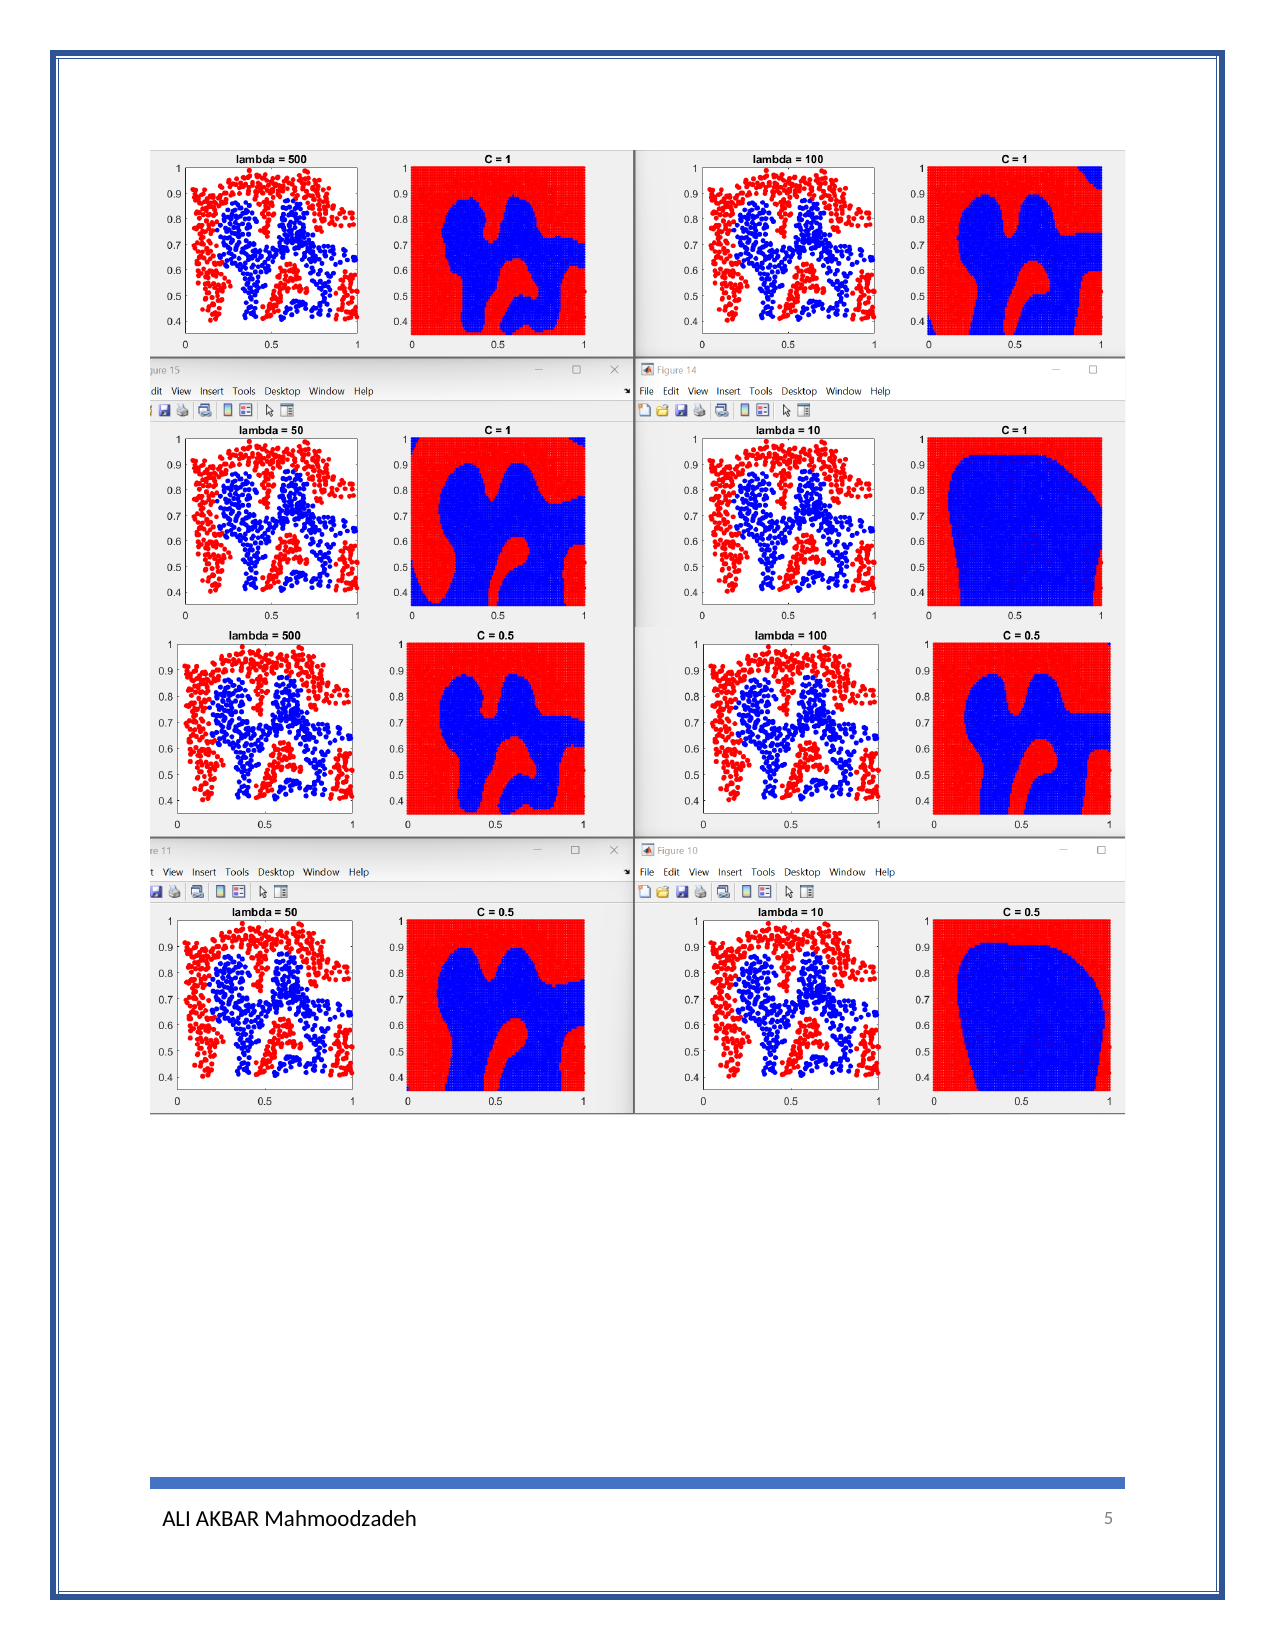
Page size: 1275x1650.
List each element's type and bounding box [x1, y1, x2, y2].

picture [150, 150, 1125, 1115]
